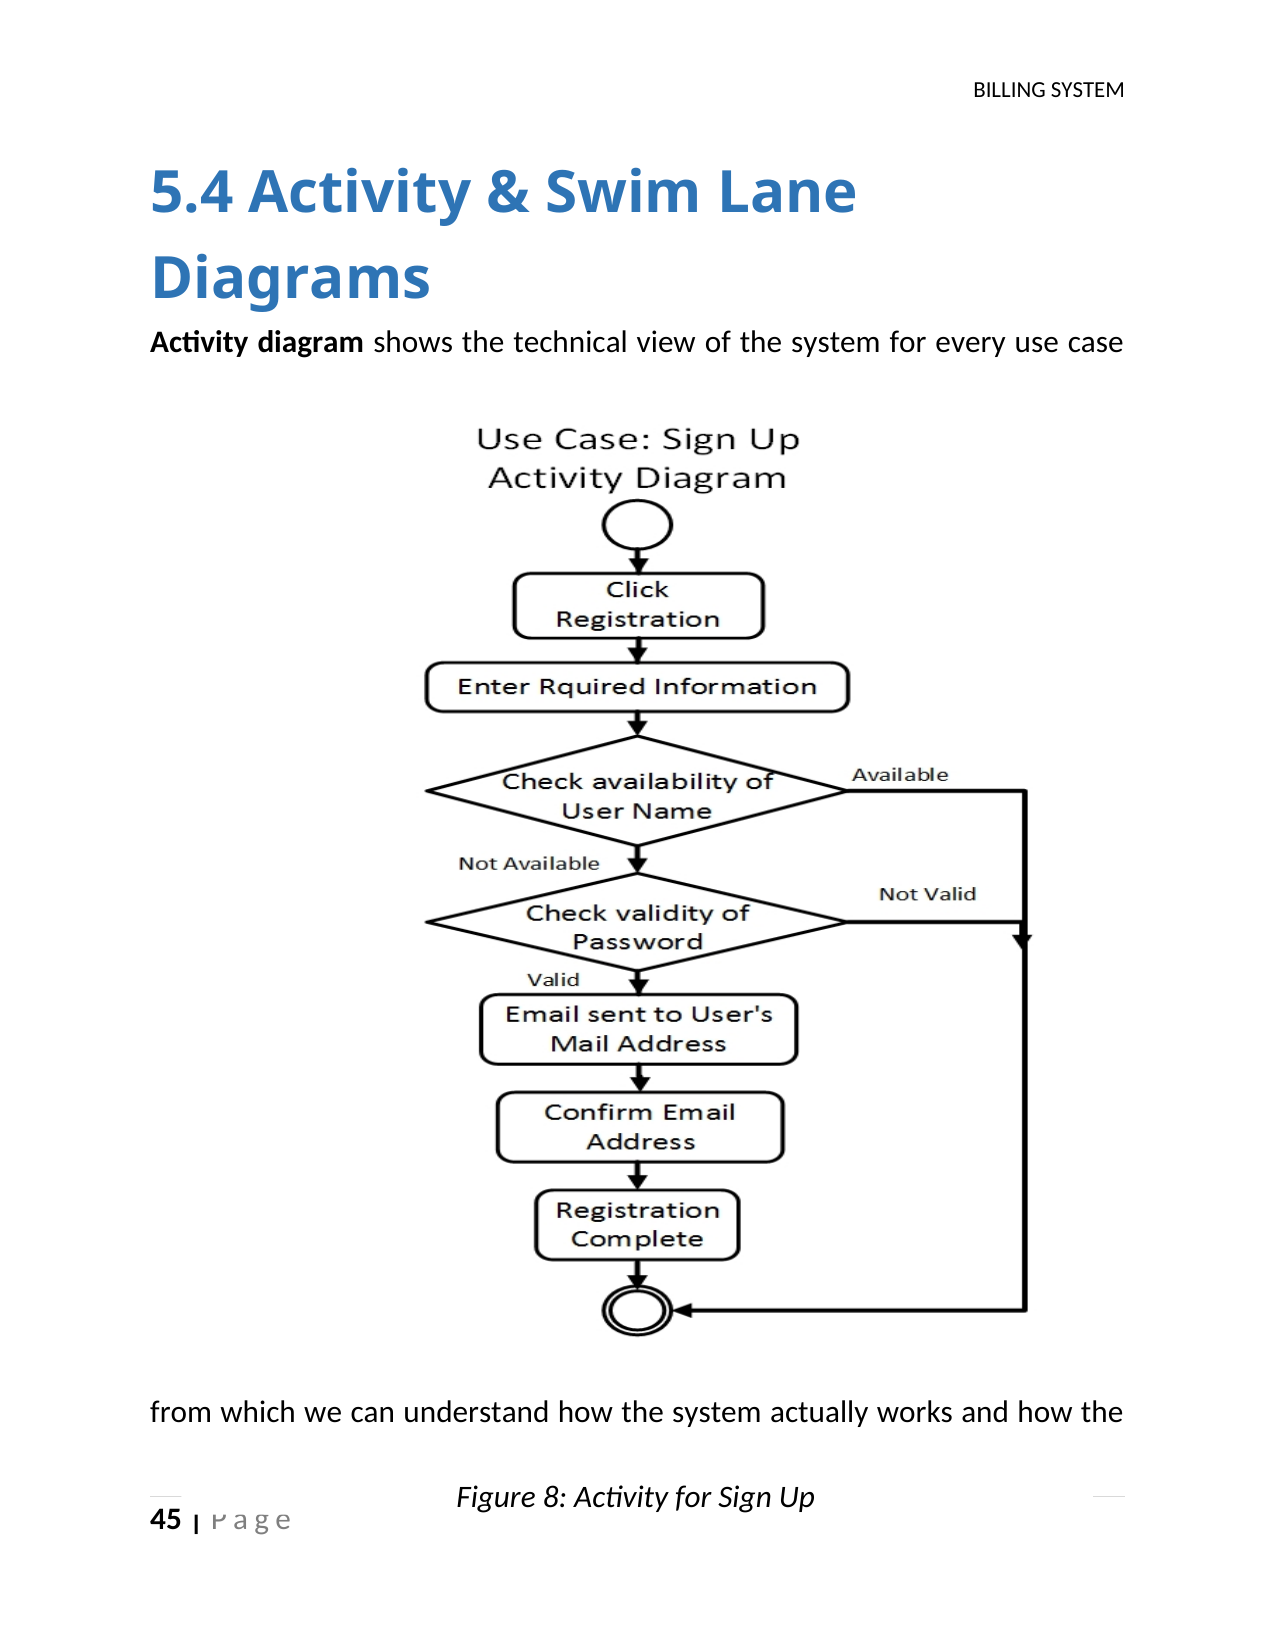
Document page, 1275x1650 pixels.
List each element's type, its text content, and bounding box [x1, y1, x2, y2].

picture [181, 392, 1090, 1369]
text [150, 322, 1125, 1430]
subtitle 5.4 Activity & Swim Lane Diagrams [150, 150, 1125, 315]
